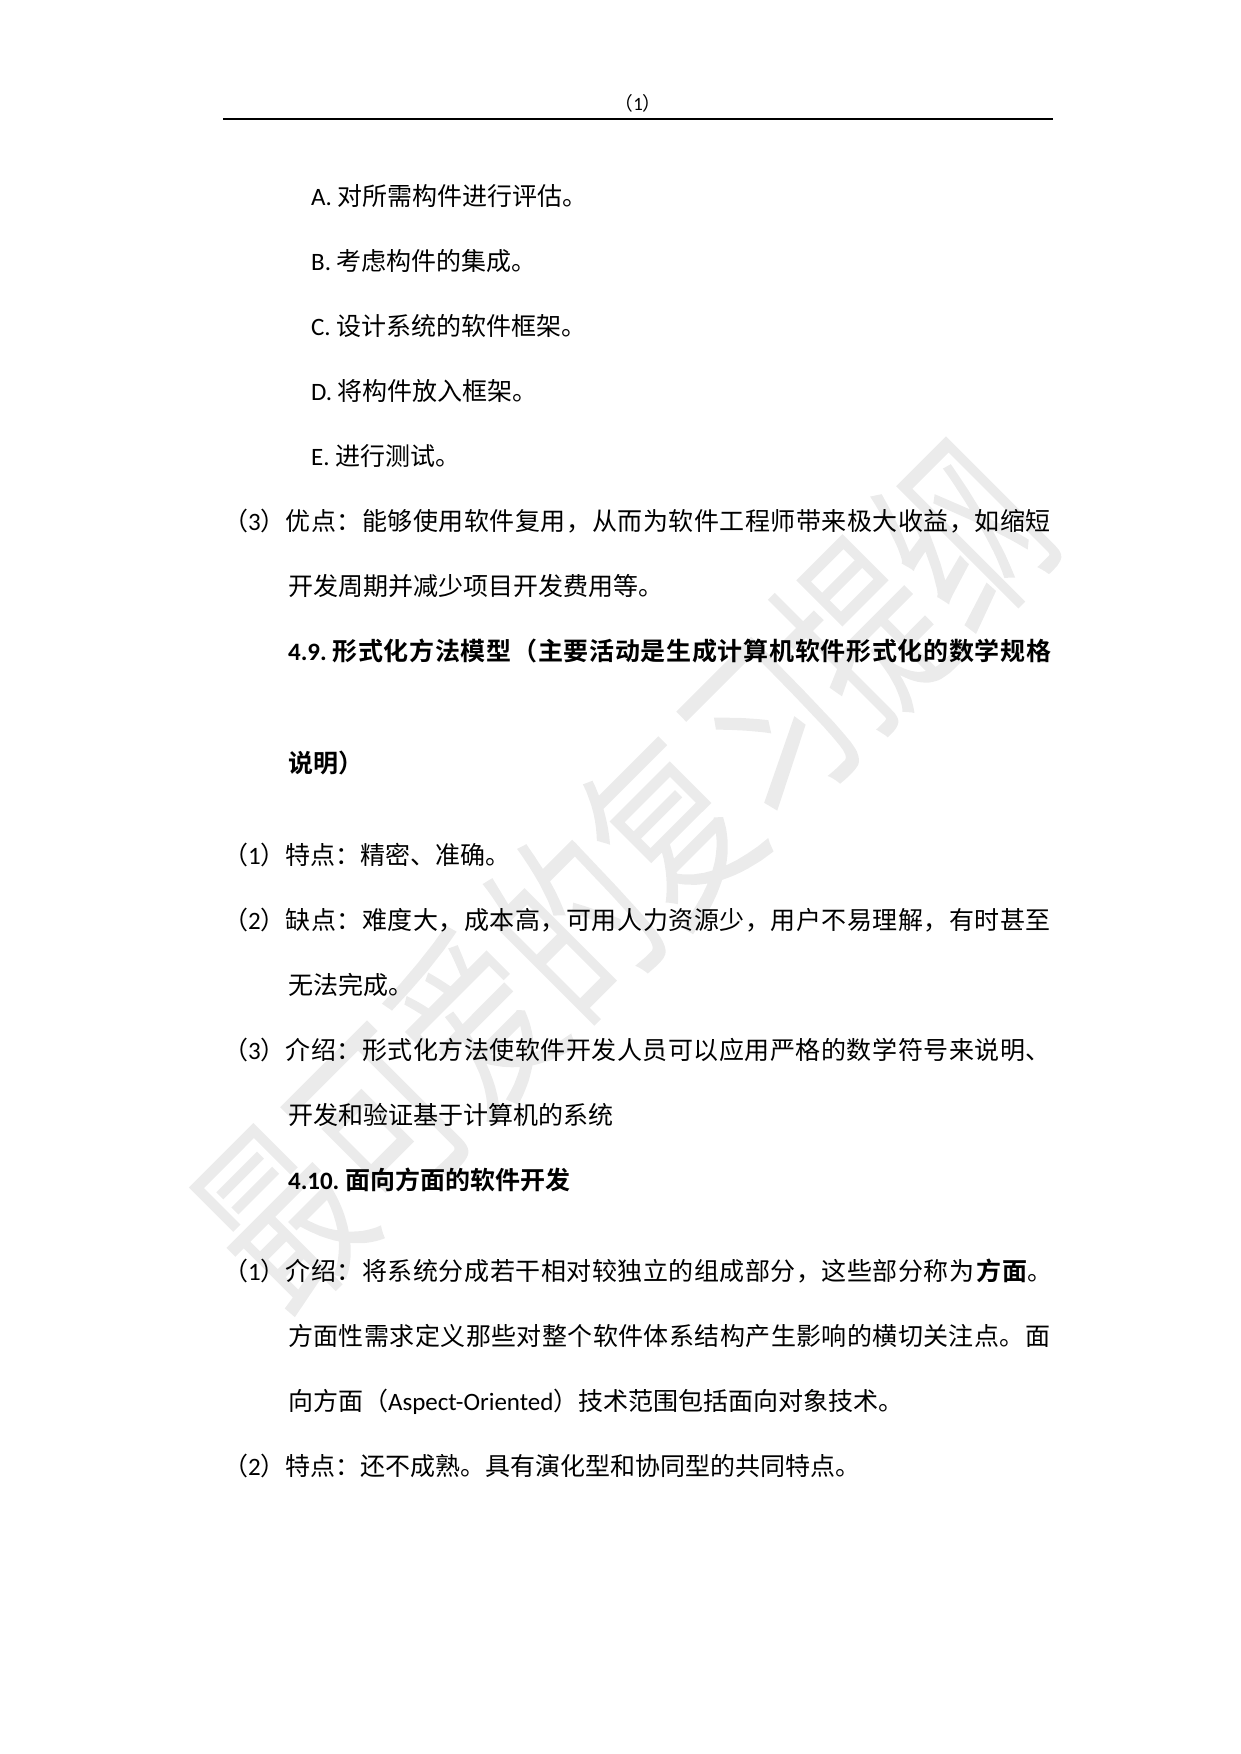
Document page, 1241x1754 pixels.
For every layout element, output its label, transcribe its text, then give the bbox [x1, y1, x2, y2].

text 介绍：将系统分成若干相对较独立的组成部分，这些部分称为方面。方面性需求定义那些对整个软件体系结构产生影响的横切关注点。面向方面（Aspect-Oriented）技术范围包括面向对象技术。 [223, 1237, 1053, 1432]
subtitle 形式化方法模型（主要活动是生成计算机软件形式化的数学规格说明） [288, 617, 1053, 794]
text 特点：精密、准确。 [223, 821, 1053, 886]
subtitle 面向方面的软件开发 [288, 1146, 1053, 1211]
text 优点：能够使用软件复用，从而为软件工程师带来极大收益，如缩短开发周期并减少项目开发费用等。 [223, 487, 1053, 617]
text 介绍：形式化方法使软件开发人员可以应用严格的数学符号来说明、开发和验证基于计算机的系统 [223, 1016, 1053, 1146]
list 将构件放入框架。 [288, 357, 1053, 422]
list 进行测试。 [288, 422, 1053, 487]
text 特点：还不成熟。具有演化型和协同型的共同特点。 [223, 1432, 1053, 1497]
list 考虑构件的集成。 [288, 227, 1053, 292]
list 对所需构件进行评估。 [288, 162, 1053, 227]
text 缺点：难度大，成本高，可用人力资源少，用户不易理解，有时甚至无法完成。 [223, 886, 1053, 1016]
list 设计系统的软件框架。 [288, 292, 1053, 357]
